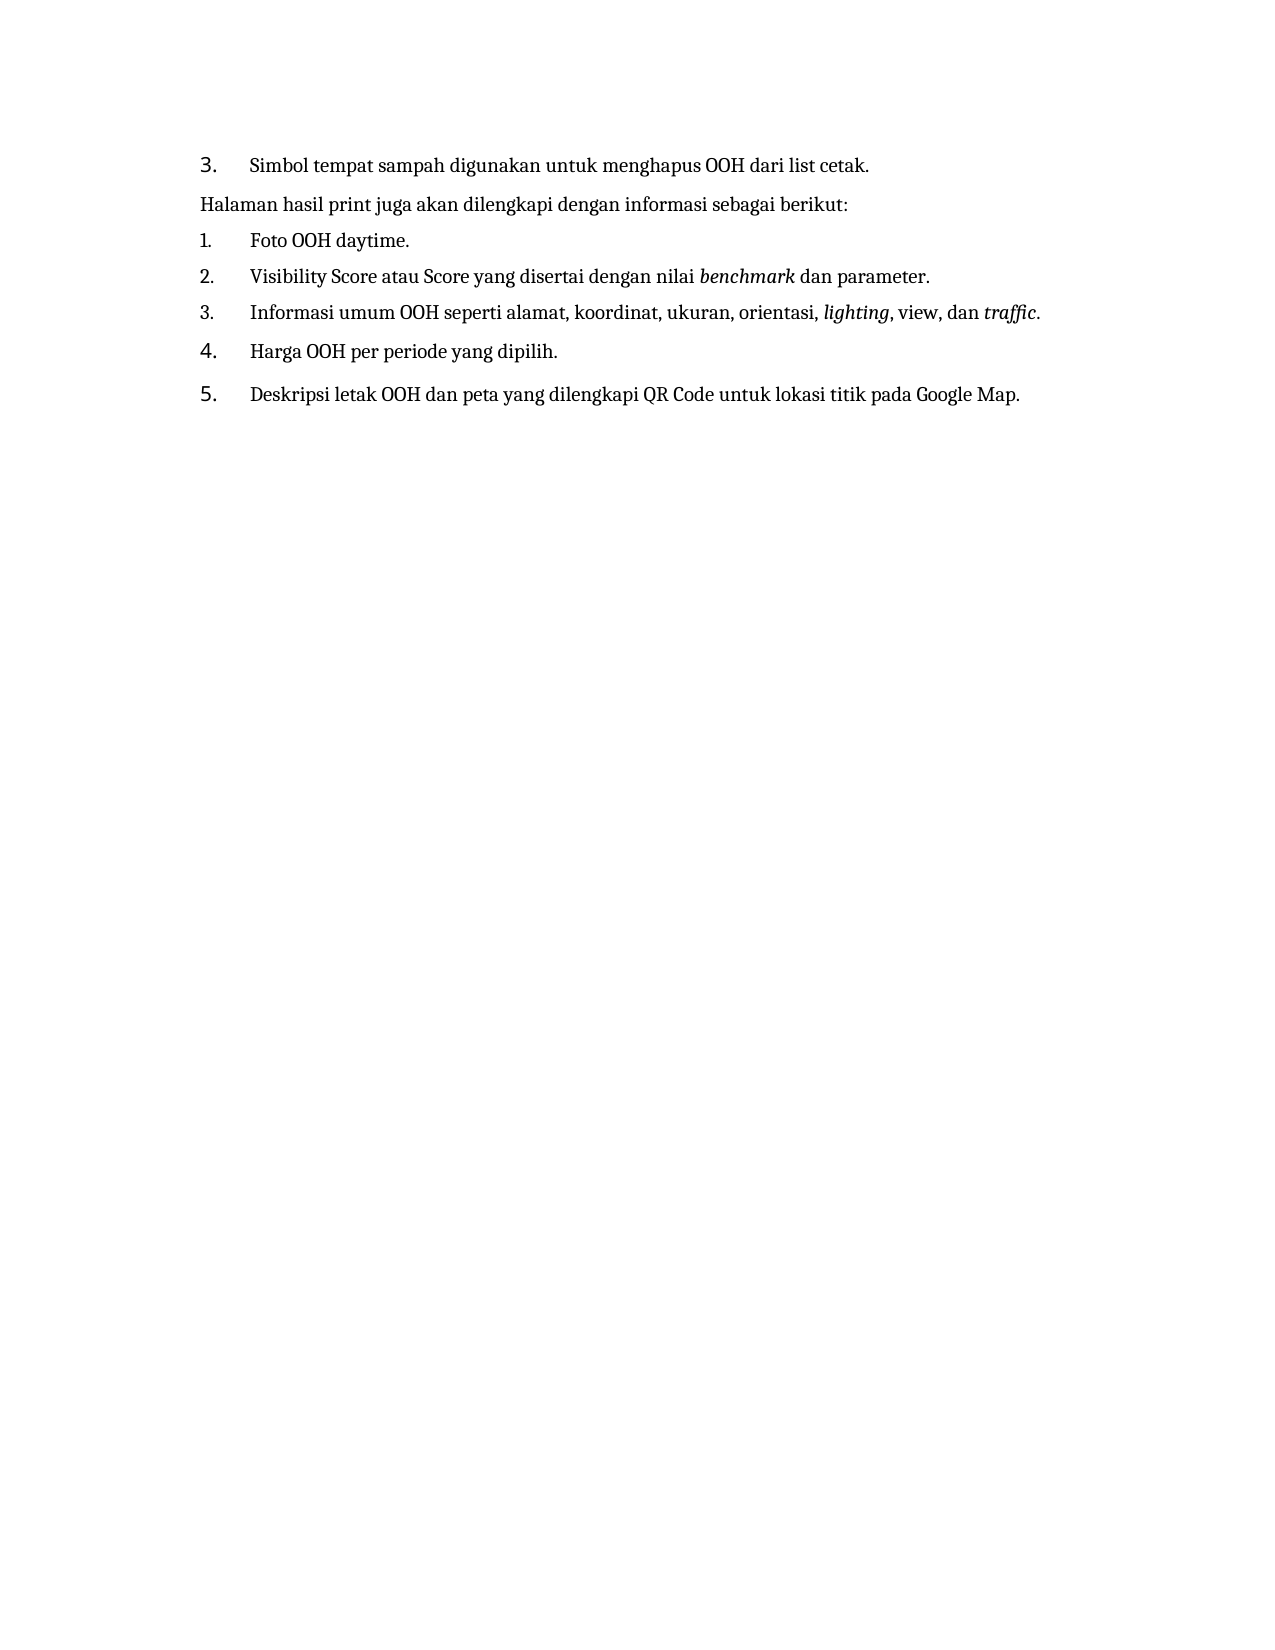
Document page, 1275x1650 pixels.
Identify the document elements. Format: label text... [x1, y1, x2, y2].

list Foto OOH daytime. [200, 228, 1125, 252]
list Deskripsi letak OOH dan peta yang dilengkapi QR Code untuk lokasi titik pada Google Map. [200, 379, 1125, 407]
text Halaman hasil print juga akan dilengkapi dengan informasi sebagai berikut: [200, 193, 1125, 217]
list Harga OOH per periode yang dipilih. [200, 336, 1125, 365]
list Informasi umum OOH seperti alamat, koordinat, ukuran, orientasi, lighting, view, dan traffic. [200, 300, 1125, 324]
list Simbol tempat sampah digunakan untuk menghapus OOH dari list cetak. [200, 150, 1125, 178]
list Visibility Score atau Score yang disertai dengan nilai benchmark dan parameter. [200, 264, 1125, 288]
